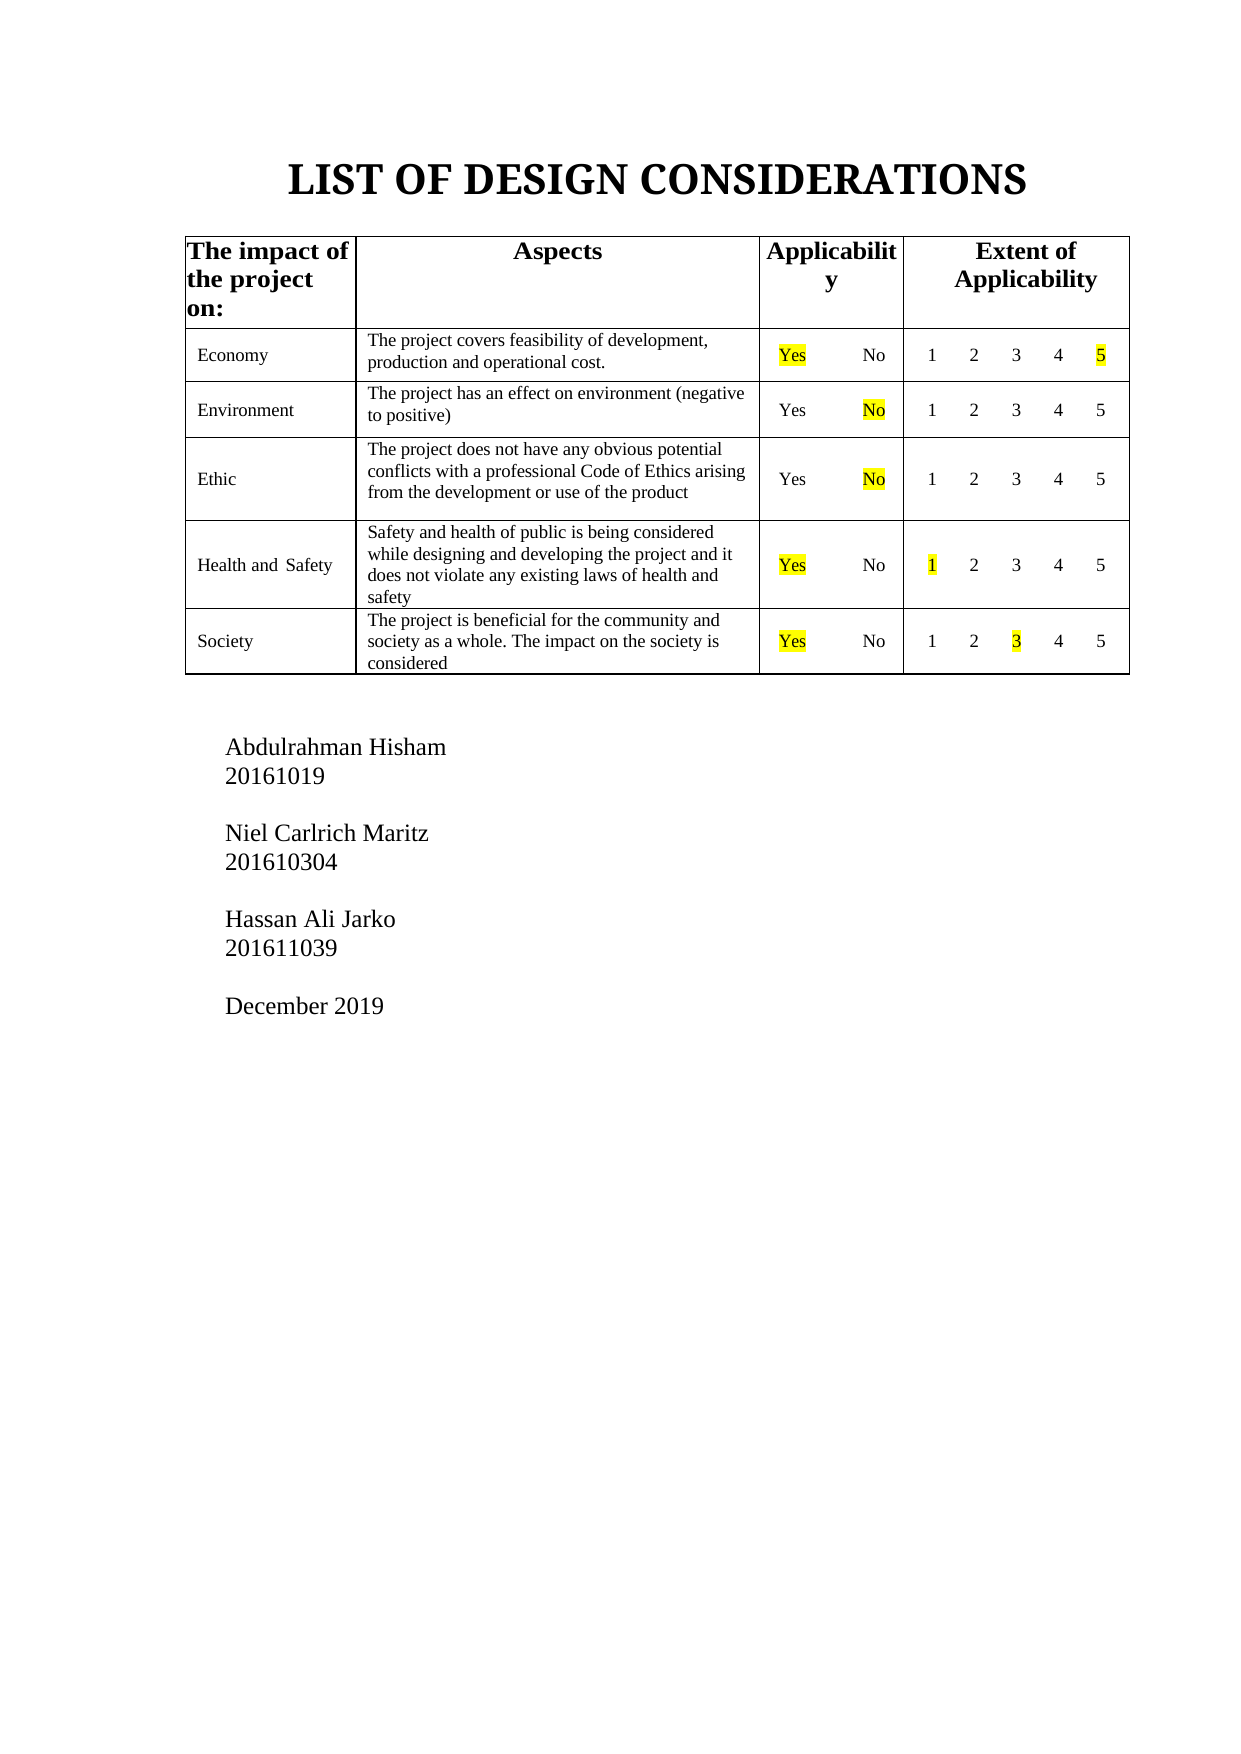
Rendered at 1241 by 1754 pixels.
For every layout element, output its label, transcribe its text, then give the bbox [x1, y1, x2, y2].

table_cell 1 2 3 4 5 [904, 521, 1129, 607]
table_cell The project has an effect on environment (negative to positive) [357, 382, 759, 437]
title Abdulrahman Hisham 20161019 [225, 732, 1090, 789]
table_cell 1 2 3 4 5 [904, 329, 1129, 381]
table_cell Yes No [760, 609, 903, 673]
table_cell Health and Safety [186, 521, 355, 607]
table_cell Yes No [760, 382, 903, 437]
table_cell Yes No [760, 438, 903, 520]
table_cell 1 2 3 4 5 [904, 382, 1129, 437]
table_cell 1 2 3 4 5 [904, 438, 1129, 520]
subtitle LIST OF DESIGN CONSIDERATIONS [225, 150, 1090, 207]
table_cell Economy [186, 329, 355, 381]
title Hassan Ali Jarko 201611039 [225, 904, 1090, 962]
table_cell Society [186, 609, 355, 673]
title Niel Carlrich Maritz 201610304 [225, 818, 1090, 876]
table_cell The project does not have any obvious potential conflicts with a professional Code of Ethics arising from the development or use of the product [357, 438, 759, 520]
table_header Aspects [357, 237, 759, 328]
table_cell Ethic [186, 438, 355, 520]
title December 2019 [225, 991, 1090, 1019]
table_header Applicability [760, 237, 903, 328]
table_cell Yes No [760, 329, 903, 381]
table_cell The project is beneficial for the community and society as a whole. The impact on the society is considered [357, 609, 759, 673]
table_cell Environment [186, 382, 355, 437]
table_cell Yes No [760, 521, 903, 607]
table_cell The project covers feasibility of development, production and operational cost. [357, 329, 759, 381]
table_cell Safety and health of public is being considered while designing and developing the project and it does not violate any existing laws of health and safety [357, 521, 759, 607]
table_cell 1 2 3 4 5 [904, 609, 1129, 673]
table_header The impact of the project on: [186, 237, 355, 328]
table_header Extent of Applicability [904, 237, 1129, 328]
